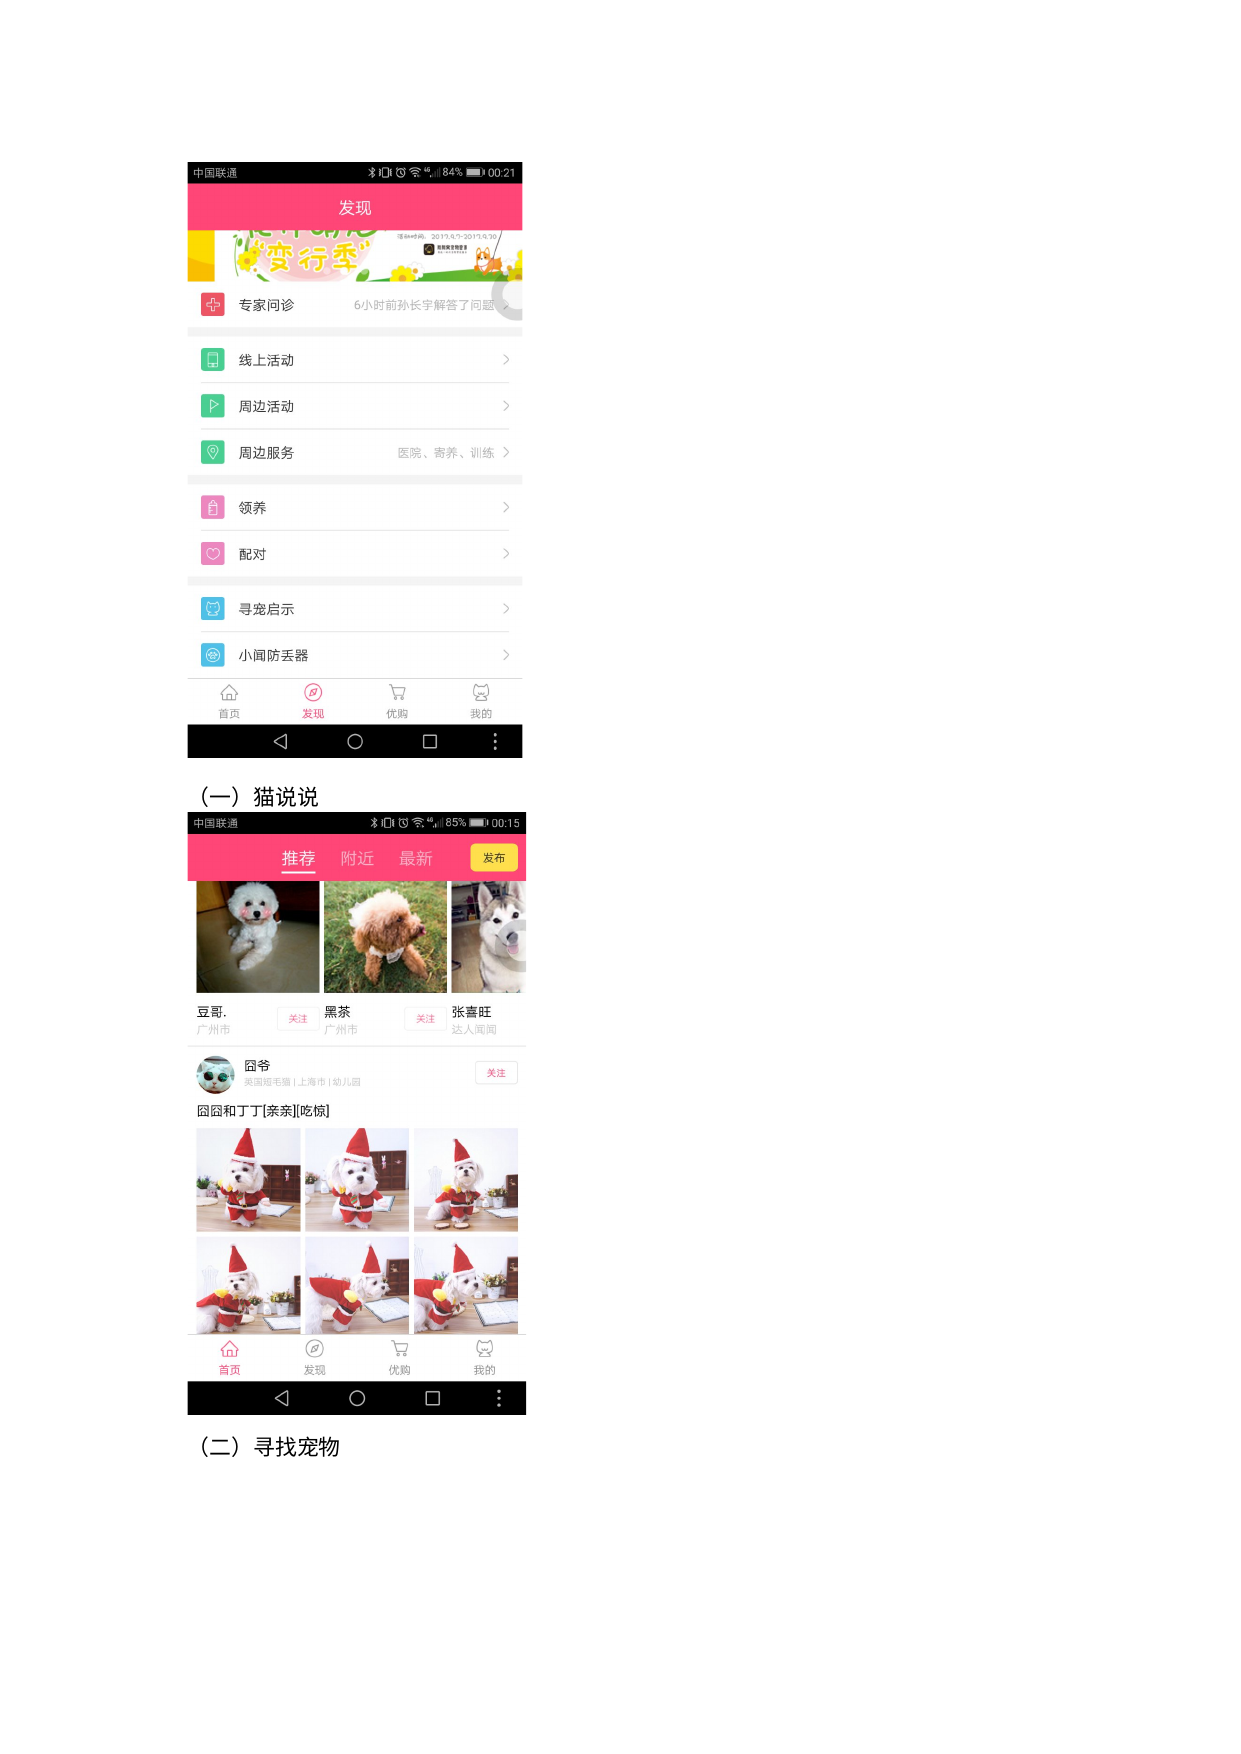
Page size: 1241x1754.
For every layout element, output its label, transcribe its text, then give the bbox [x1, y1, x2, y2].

picture [187, 162, 523, 758]
picture [187, 812, 527, 1415]
text （二）寻找宠物 [187, 1429, 1053, 1462]
text （一）猫说说 [187, 779, 1053, 812]
